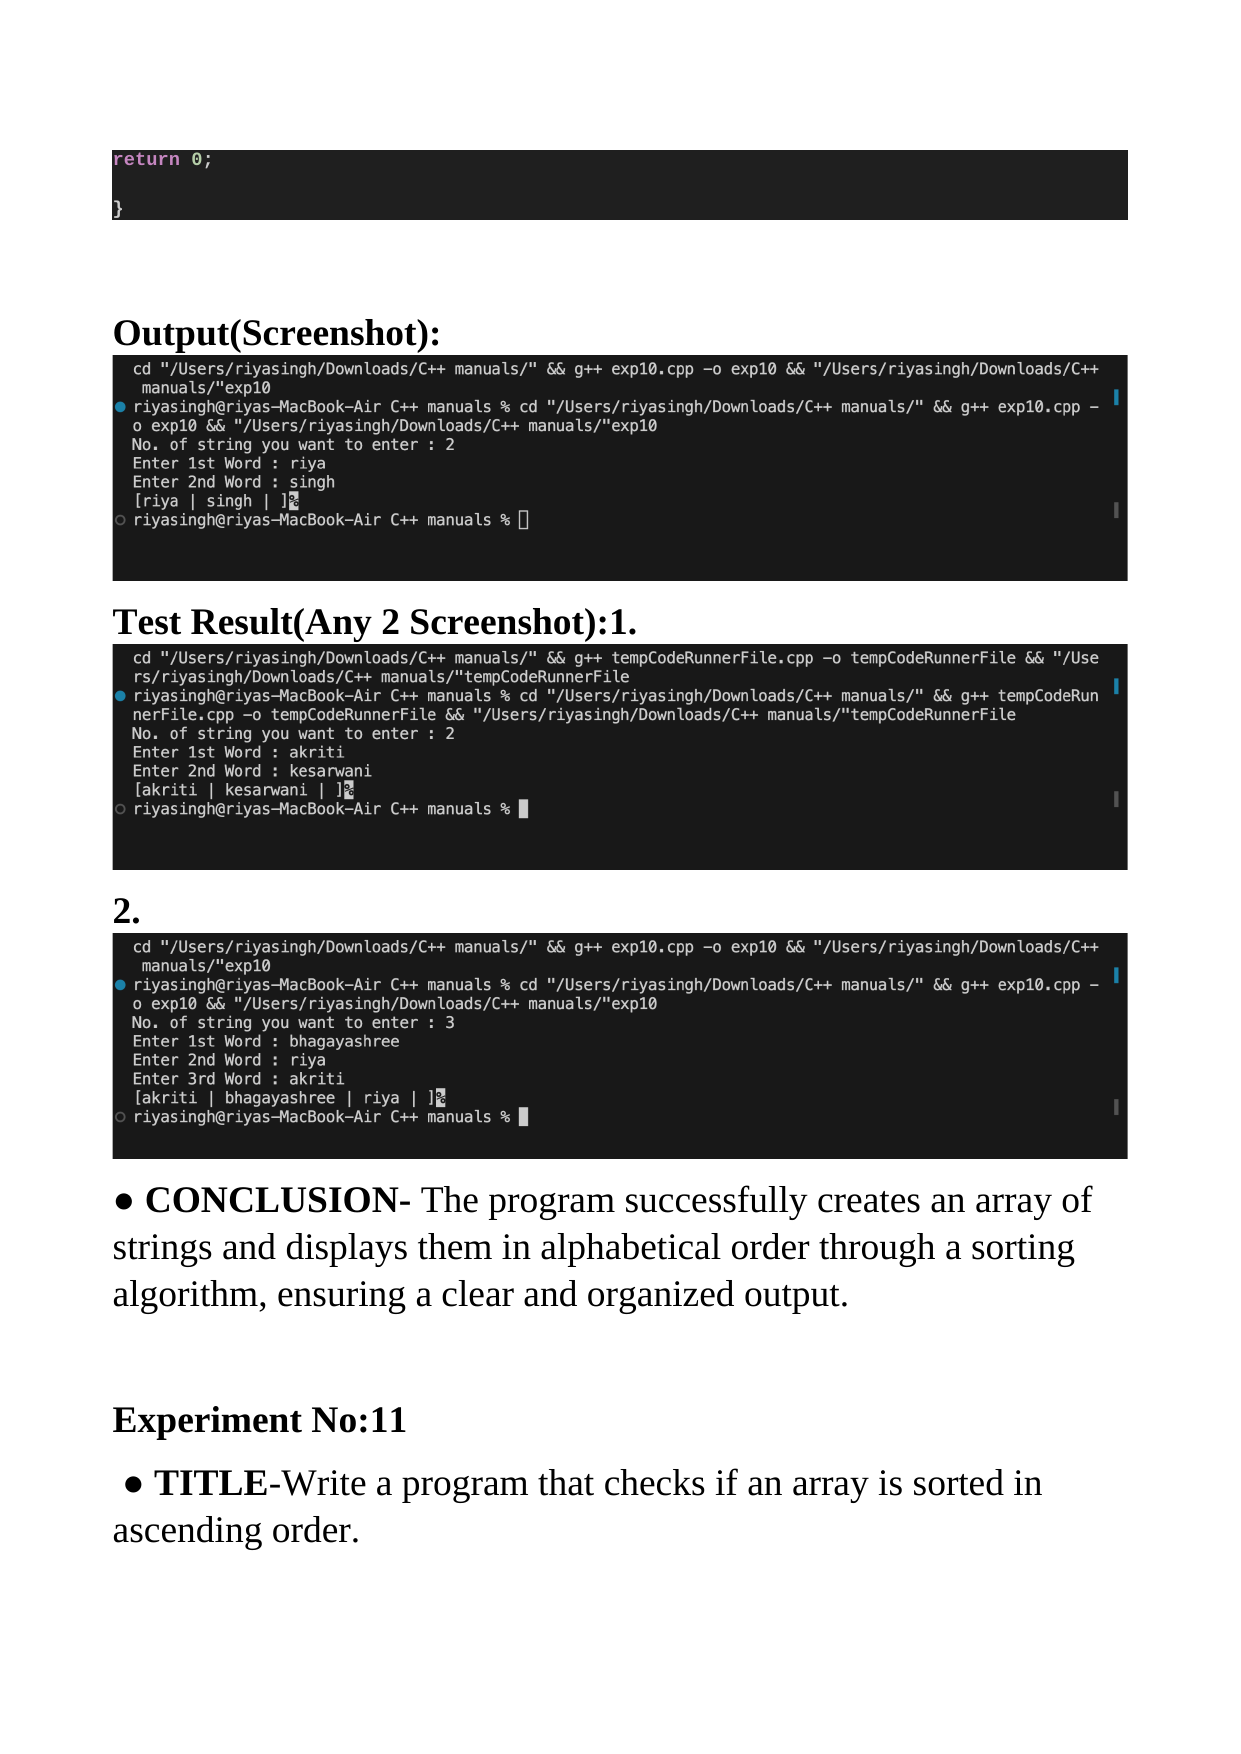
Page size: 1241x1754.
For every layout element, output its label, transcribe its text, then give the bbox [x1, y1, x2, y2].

picture [112, 644, 1128, 870]
text 2. [112, 889, 1128, 933]
text Experiment No:11 [112, 1397, 1128, 1441]
text } [112, 198, 1128, 220]
picture [112, 933, 1128, 1159]
text Output(Screenshot): [112, 310, 1128, 355]
text ● TITLE-Write a program that checks if an array is sorted in ascending order. [112, 1461, 1128, 1550]
text ● CONCLUSION- The program successfully creates an array of strings and displays them in alphabetical order through a sorting algorithm, ensuring a clear and organized output. [112, 1178, 1128, 1314]
text Test Result(Any 2 Screenshot):1. [112, 599, 1128, 644]
text return 0; [112, 150, 1128, 171]
picture [112, 355, 1128, 581]
